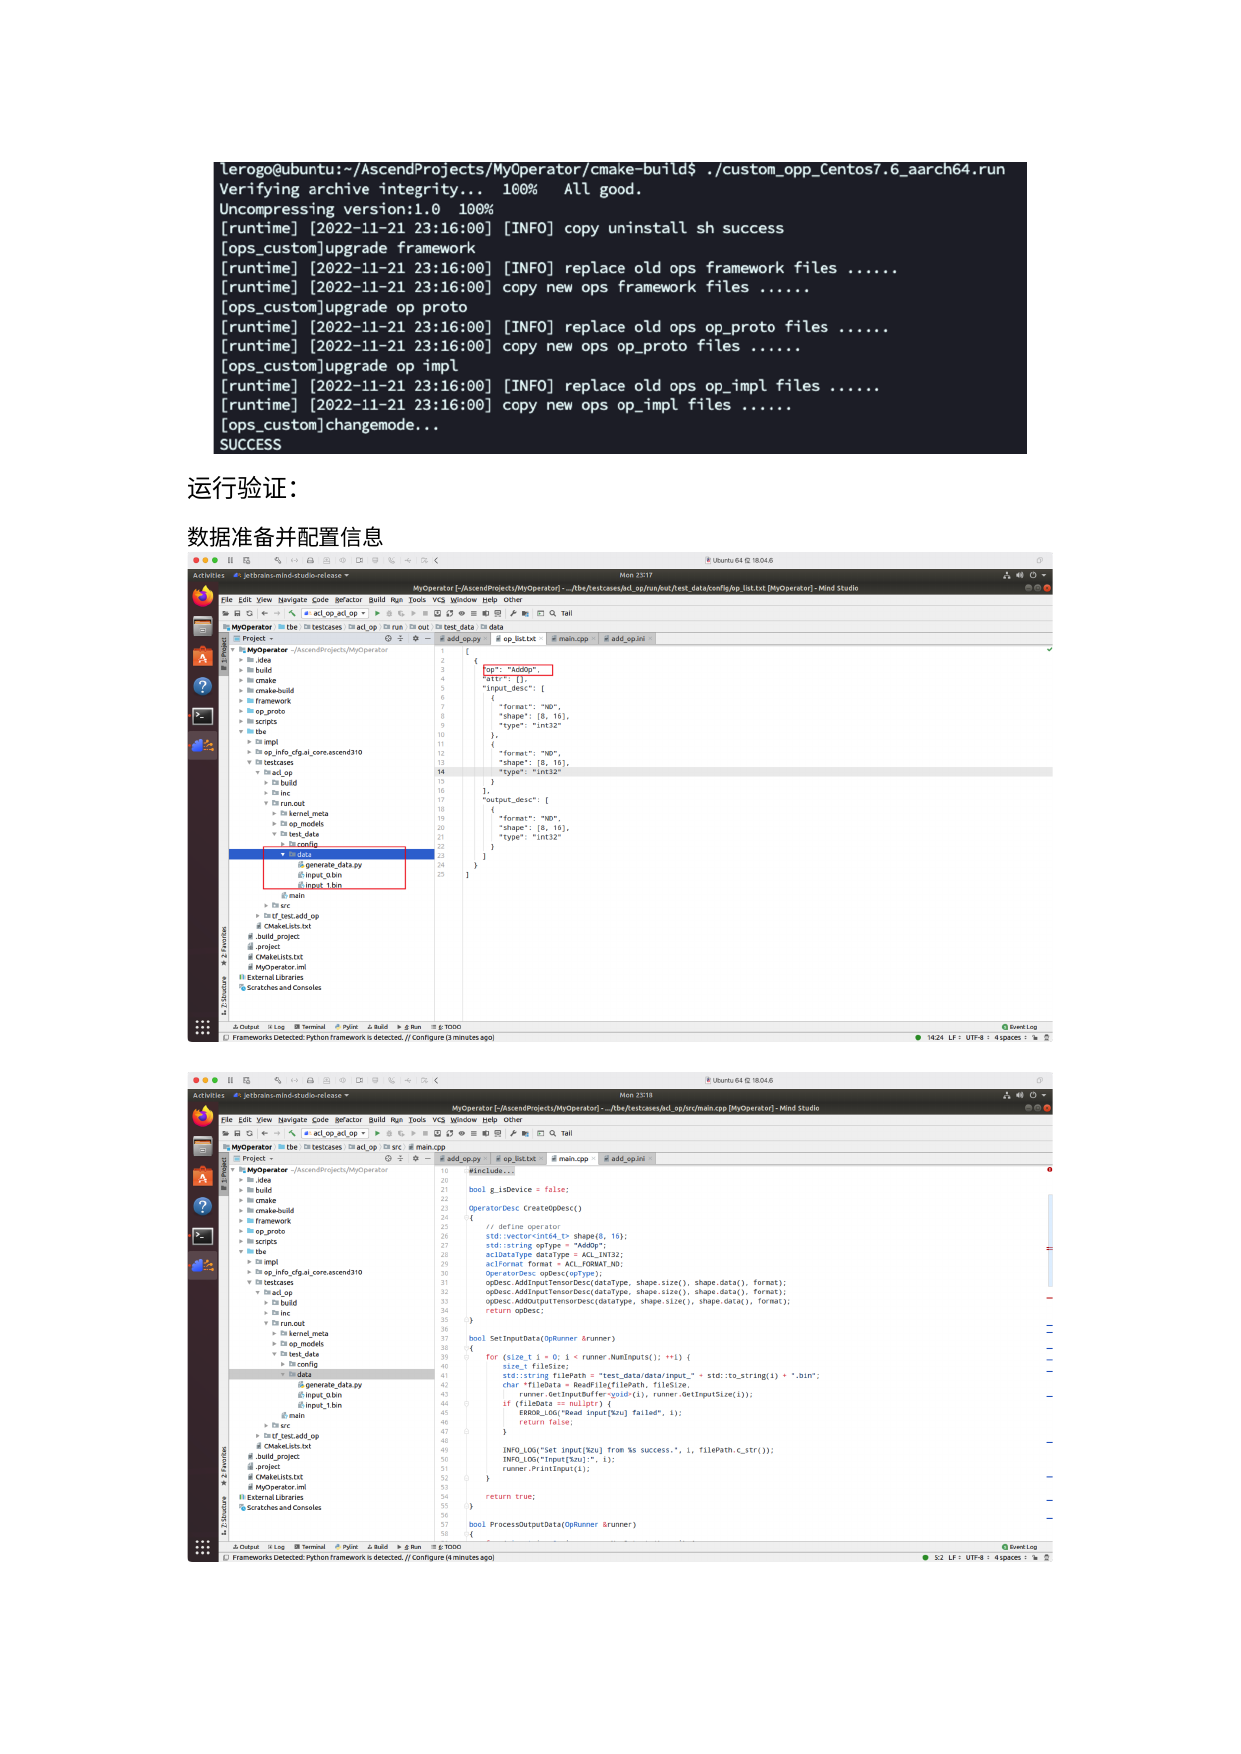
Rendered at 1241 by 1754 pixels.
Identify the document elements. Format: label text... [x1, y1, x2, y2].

picture [187, 1072, 1053, 1562]
picture [213, 162, 1027, 454]
picture [187, 552, 1053, 1042]
text 数据准备并配置信息 [187, 519, 1053, 552]
text 运行验证： [187, 454, 1053, 519]
